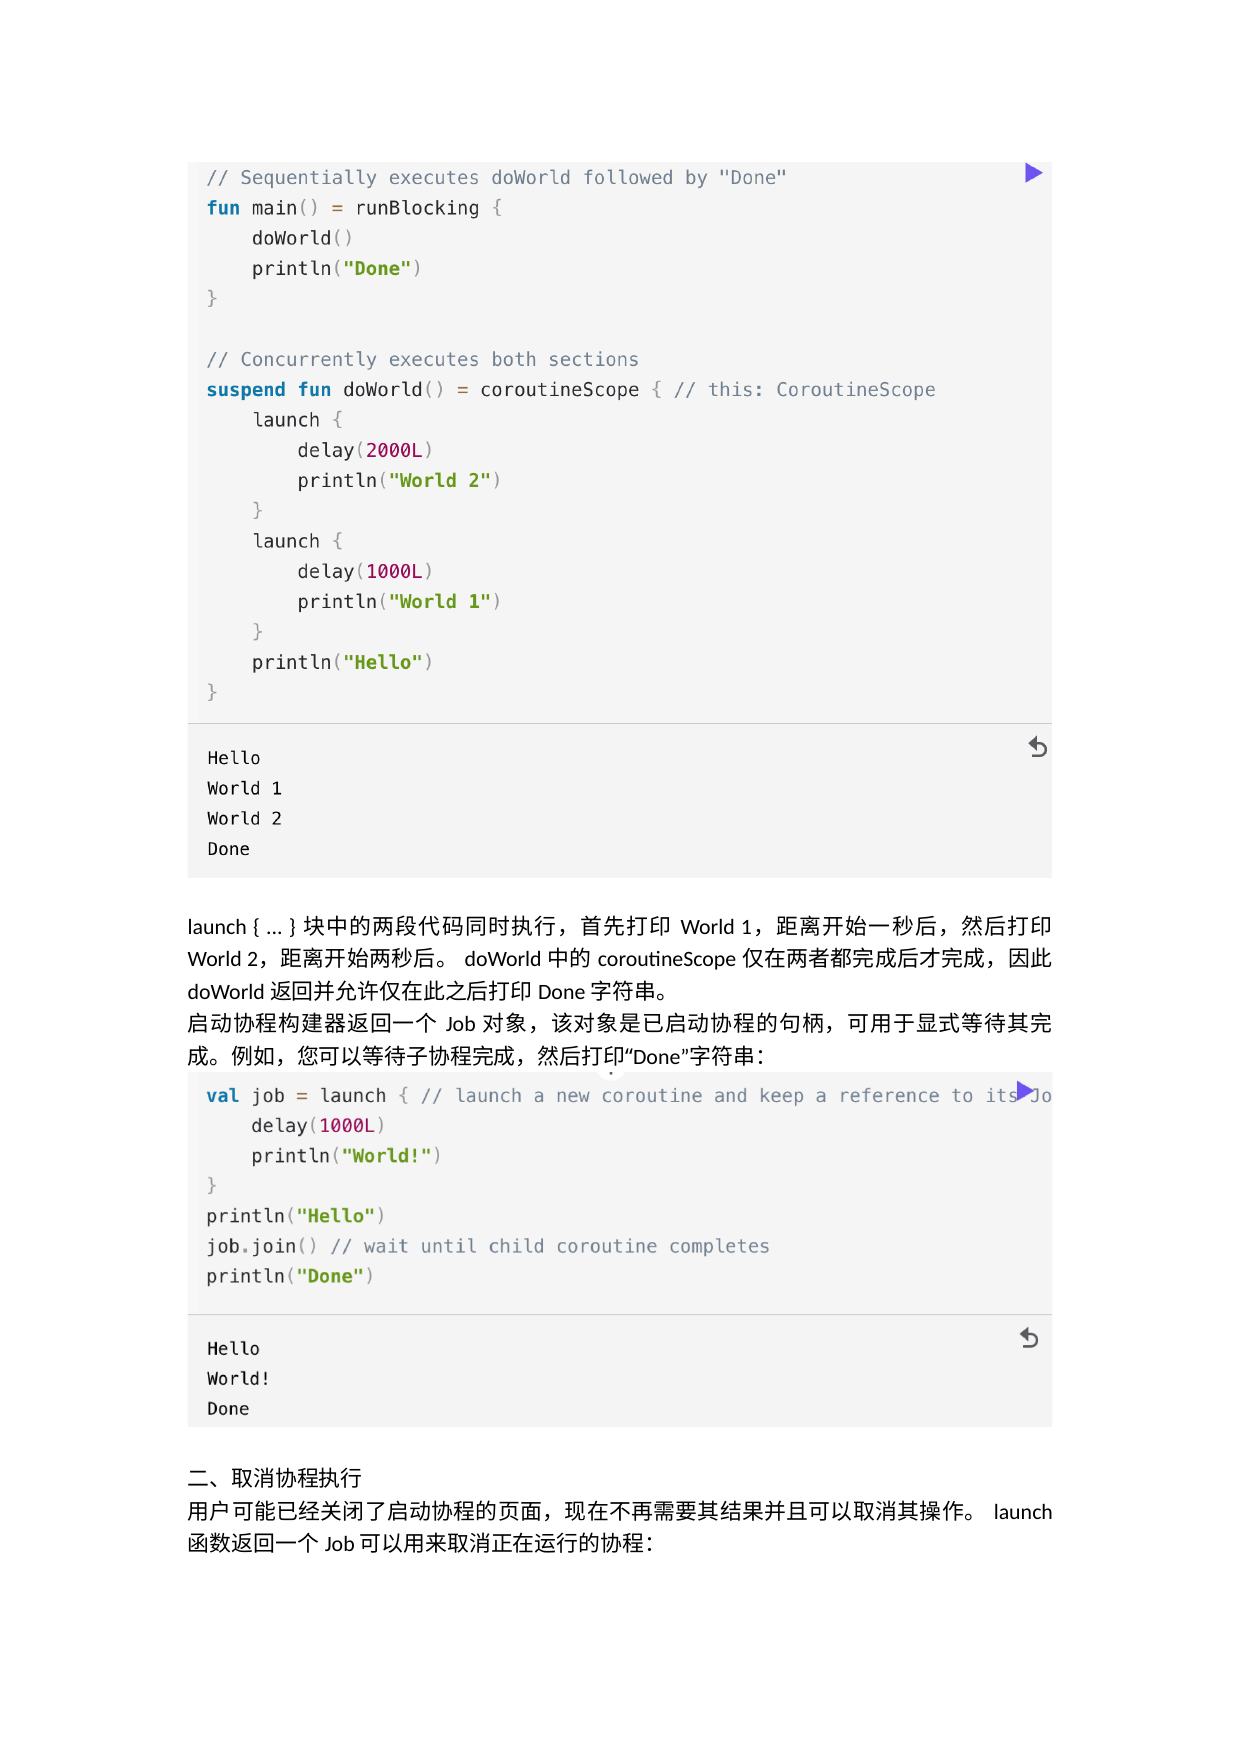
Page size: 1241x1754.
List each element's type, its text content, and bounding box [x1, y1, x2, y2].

list 用户可能已经关闭了启动协程的页面，现在不再需要其结果并且可以取消其操作。 launch 函数返回一个 Job 可以用来取消正在运行的协程： [187, 1494, 1053, 1559]
list 启动协程构建器返回一个 Job 对象，该对象是已启动协程的句柄，可用于显式等待其完成。例如，您可以等待子协程完成，然后打印“Done”字符串： [187, 1007, 1053, 1072]
picture [187, 1072, 1053, 1427]
list launch { ... } 块中的两段代码同时执行，首先打印 World 1，距离开始一秒后，然后打印 World 2，距离开始两秒后。 doWorld 中的 coroutineScope 仅在两者都完成后才完成，因此 doWorld 返回并允许仅在此之后打印 Done 字符串。 [187, 909, 1053, 1007]
picture [187, 162, 1053, 878]
list 取消协程执行 [187, 1462, 1053, 1494]
